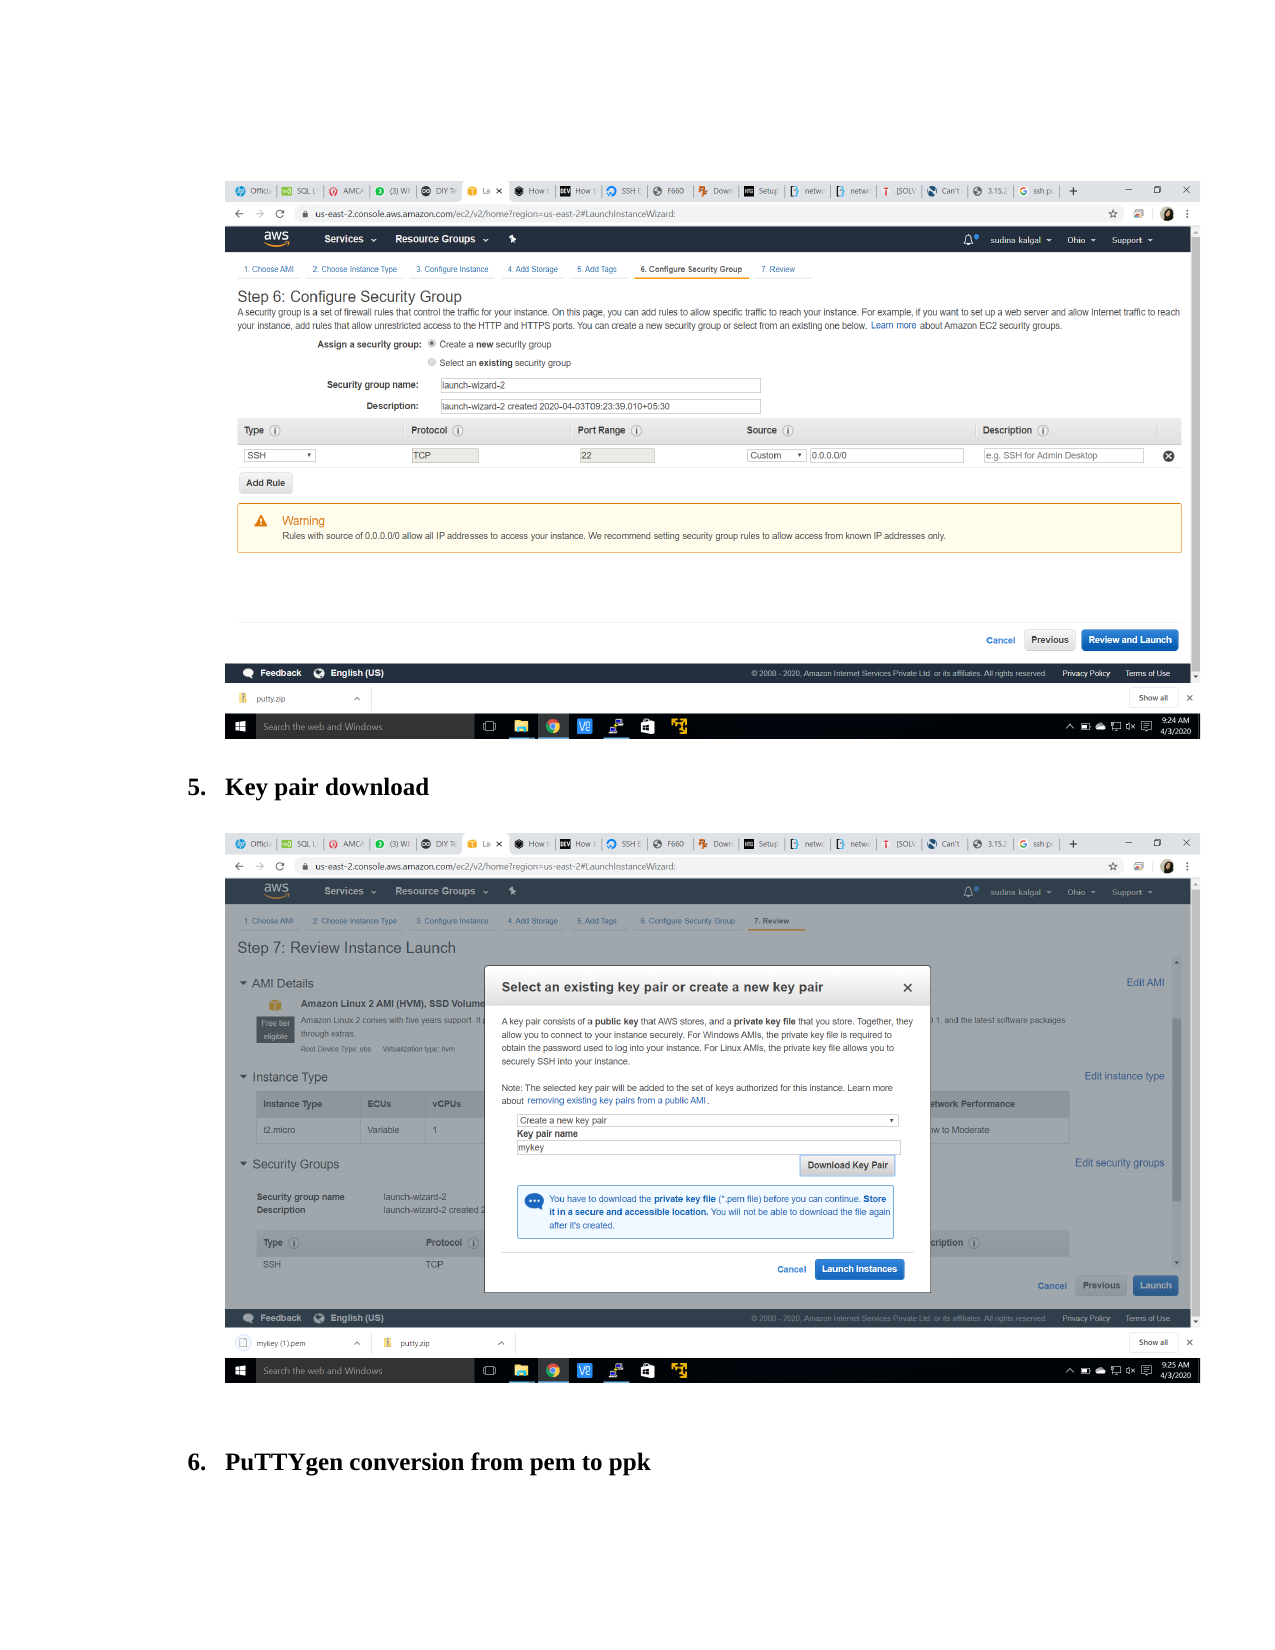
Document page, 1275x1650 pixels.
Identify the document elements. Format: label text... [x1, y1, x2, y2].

list PuTTYgen conversion from pem to ppk [187, 1447, 1125, 1475]
picture [225, 181, 1200, 739]
list Key pair download [187, 772, 1125, 801]
picture [225, 833, 1200, 1383]
